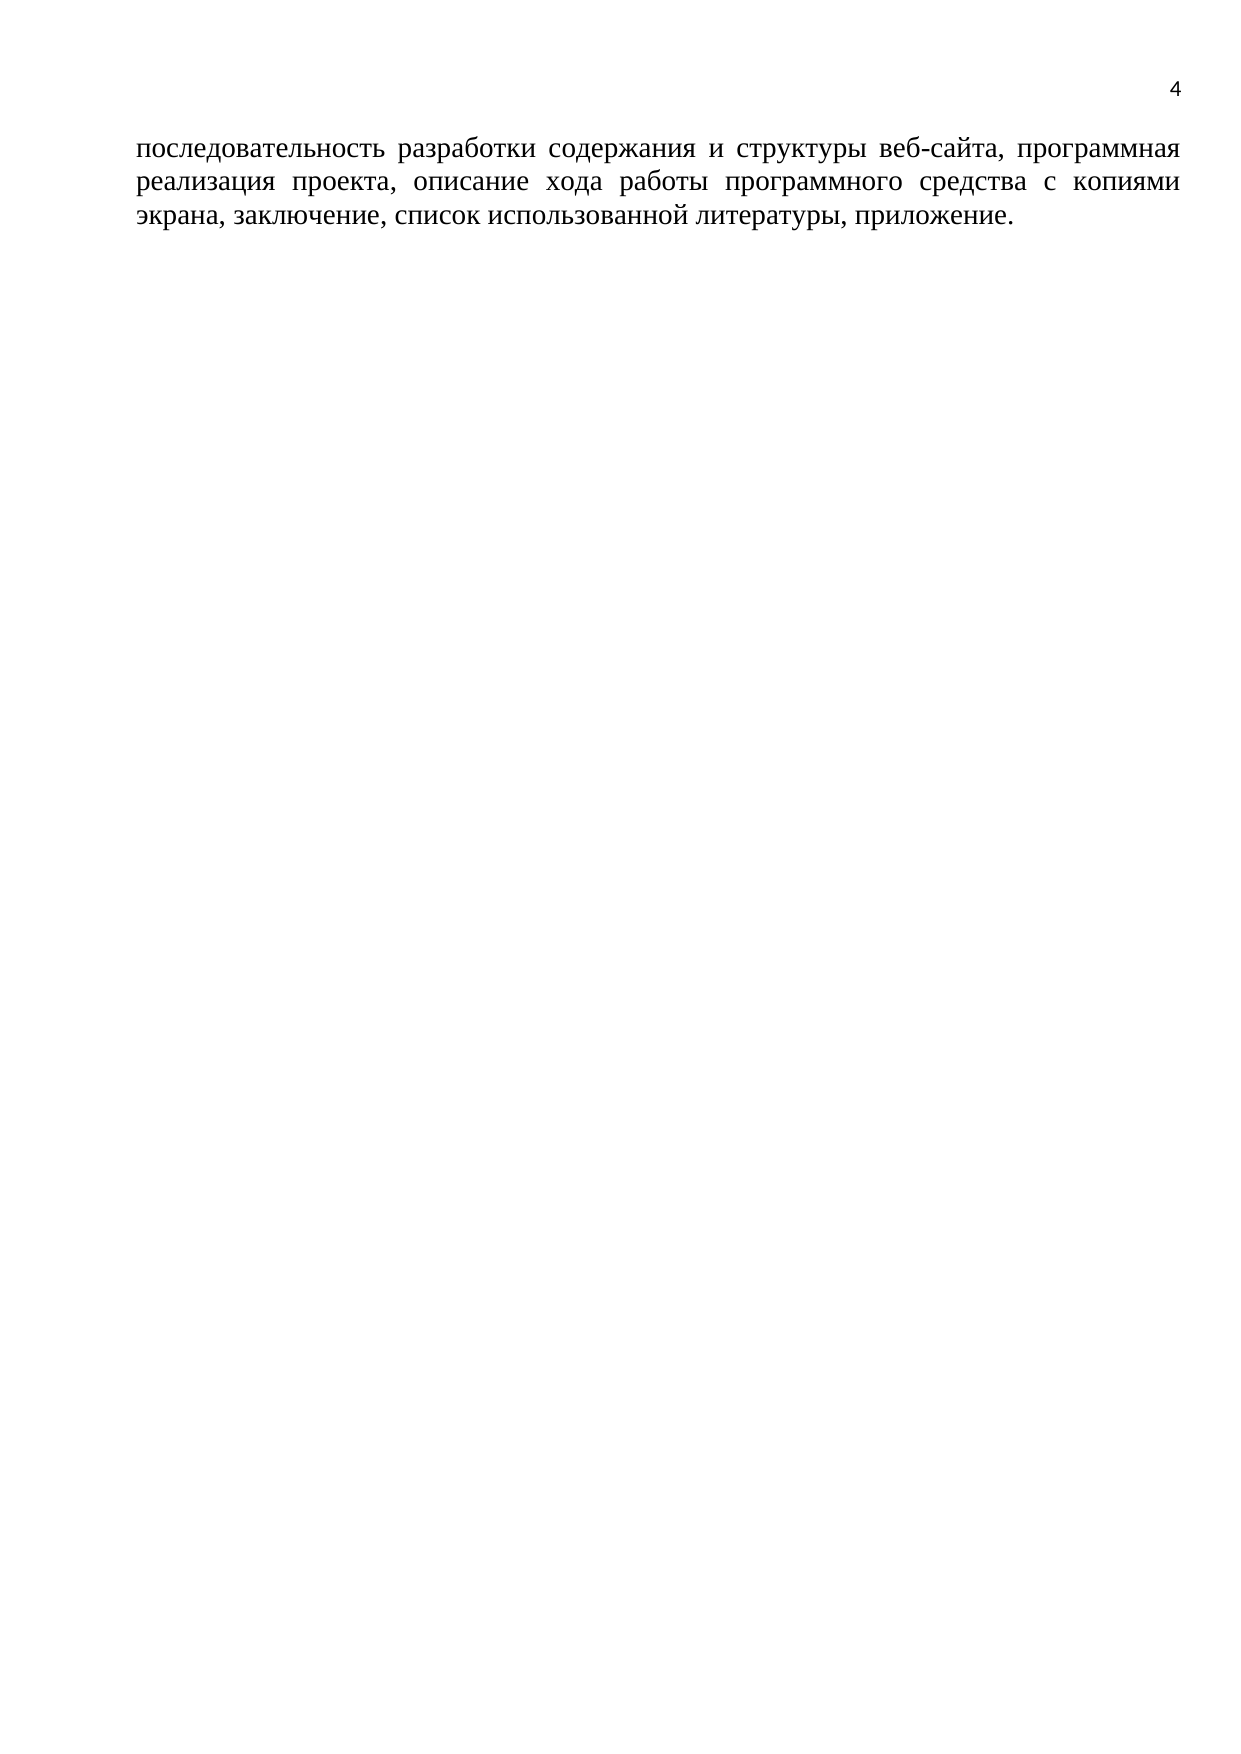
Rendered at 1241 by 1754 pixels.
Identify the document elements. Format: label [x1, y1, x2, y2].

text [136, 130, 1181, 231]
